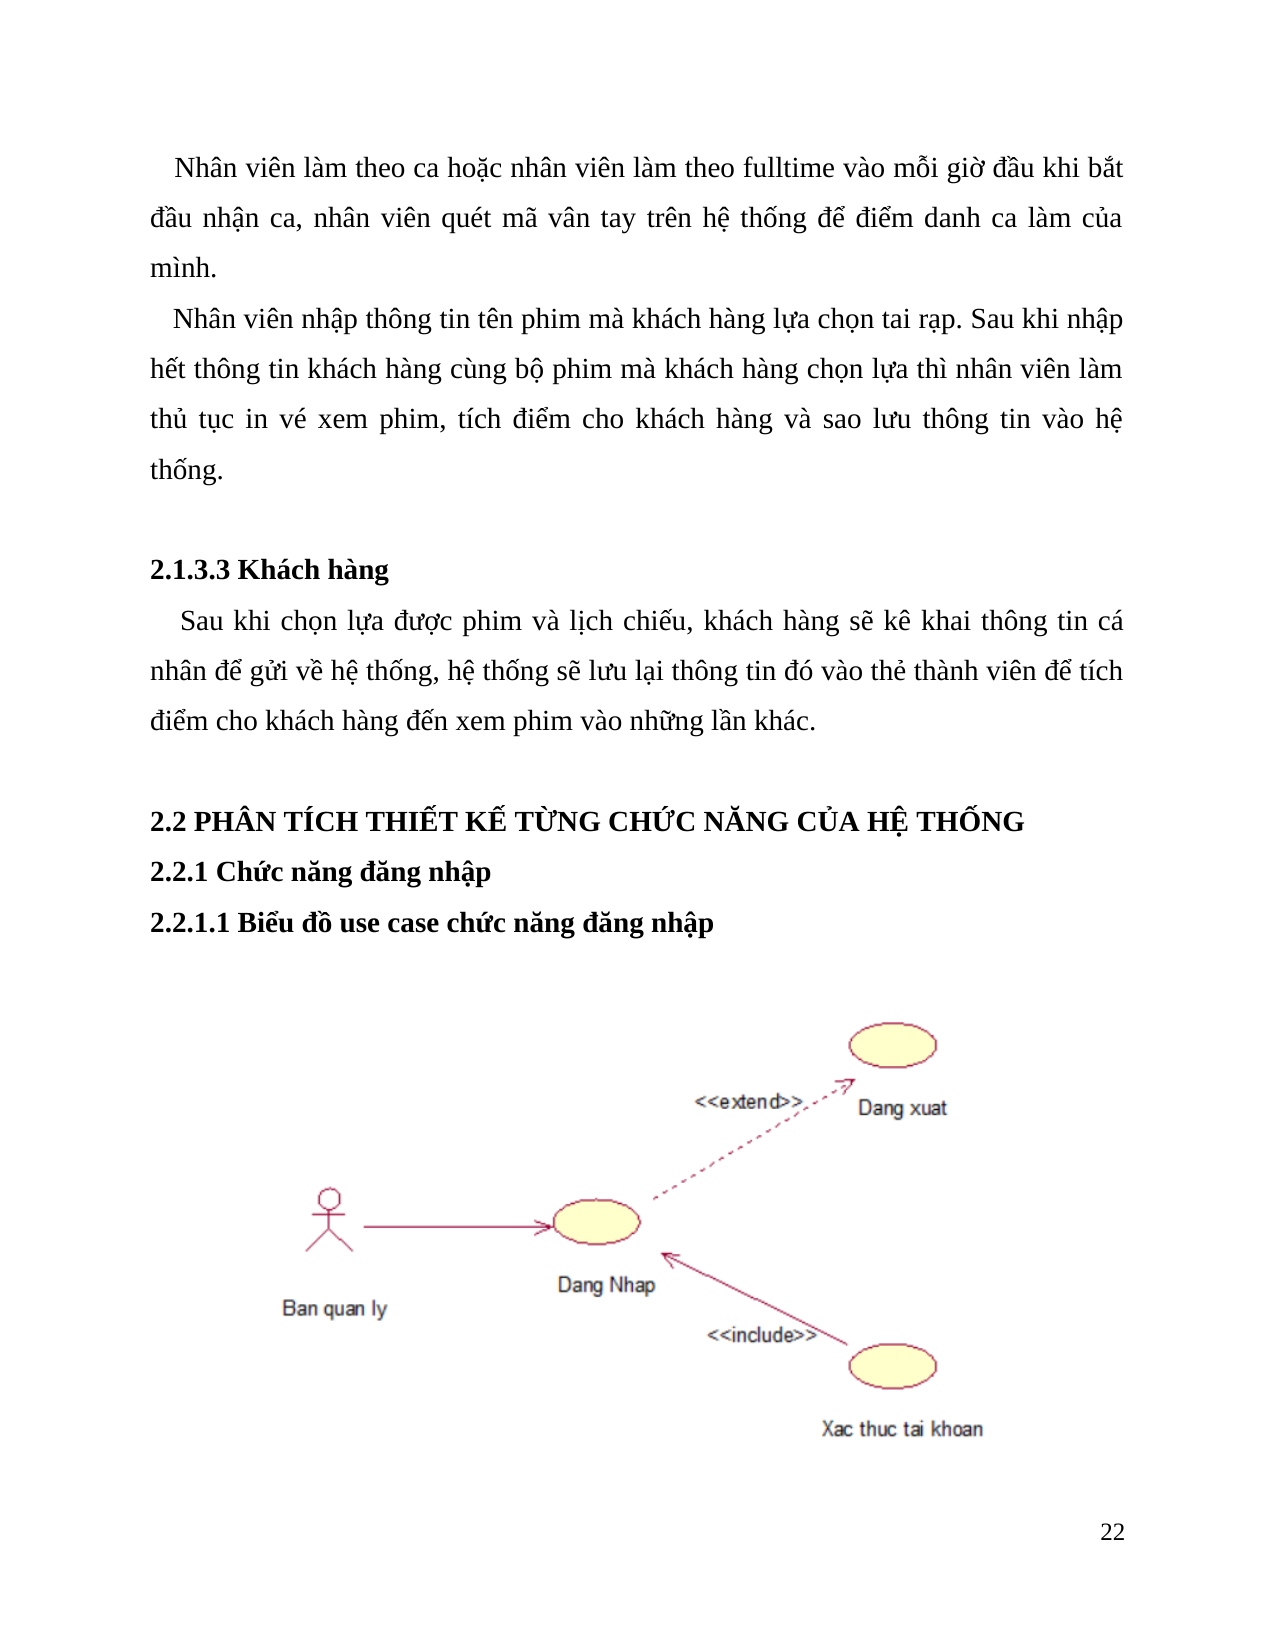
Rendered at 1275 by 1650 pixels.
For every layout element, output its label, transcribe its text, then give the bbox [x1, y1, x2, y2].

text 2.2 PHÂN TÍCH THIẾT KẾ TỪNG CHỨC NĂNG CỦA HỆ THỐNG [150, 804, 1125, 838]
text 2.1.3.3 Khách hàng [150, 552, 1125, 586]
text Sau khi chọn lựa được phim và lịch chiếu, khách hàng sẽ kê khai thông tin cá nhân để gửi về hệ thống, hệ thống sẽ lưu lại thông tin đó vào thẻ thành viên để tích điểm cho khách hàng đến xem phim vào những lần khác. [150, 603, 1125, 737]
text Nhân viên làm theo ca hoặc nhân viên làm theo fulltime vào mỗi giờ đầu khi bắt đầu nhận ca, nhân viên quét mã vân tay trên hệ thống để điểm danh ca làm của mình. [150, 150, 1125, 284]
text Nhân viên nhập thông tin tên phim mà khách hàng lựa chọn tai rạp. Sau khi nhập hết thông tin khách hàng cùng bộ phim mà khách hàng chọn lựa thì nhân viên làm thủ tục in vé xem phim, tích điểm cho khách hàng và sao lưu thông tin vào hệ thống. [150, 301, 1125, 485]
picture [270, 1005, 1005, 1456]
text 2.2.1 Chức năng đăng nhập [150, 854, 1125, 888]
text 2.2.1.1 Biểu đồ use case chức năng đăng nhập [150, 905, 1125, 938]
